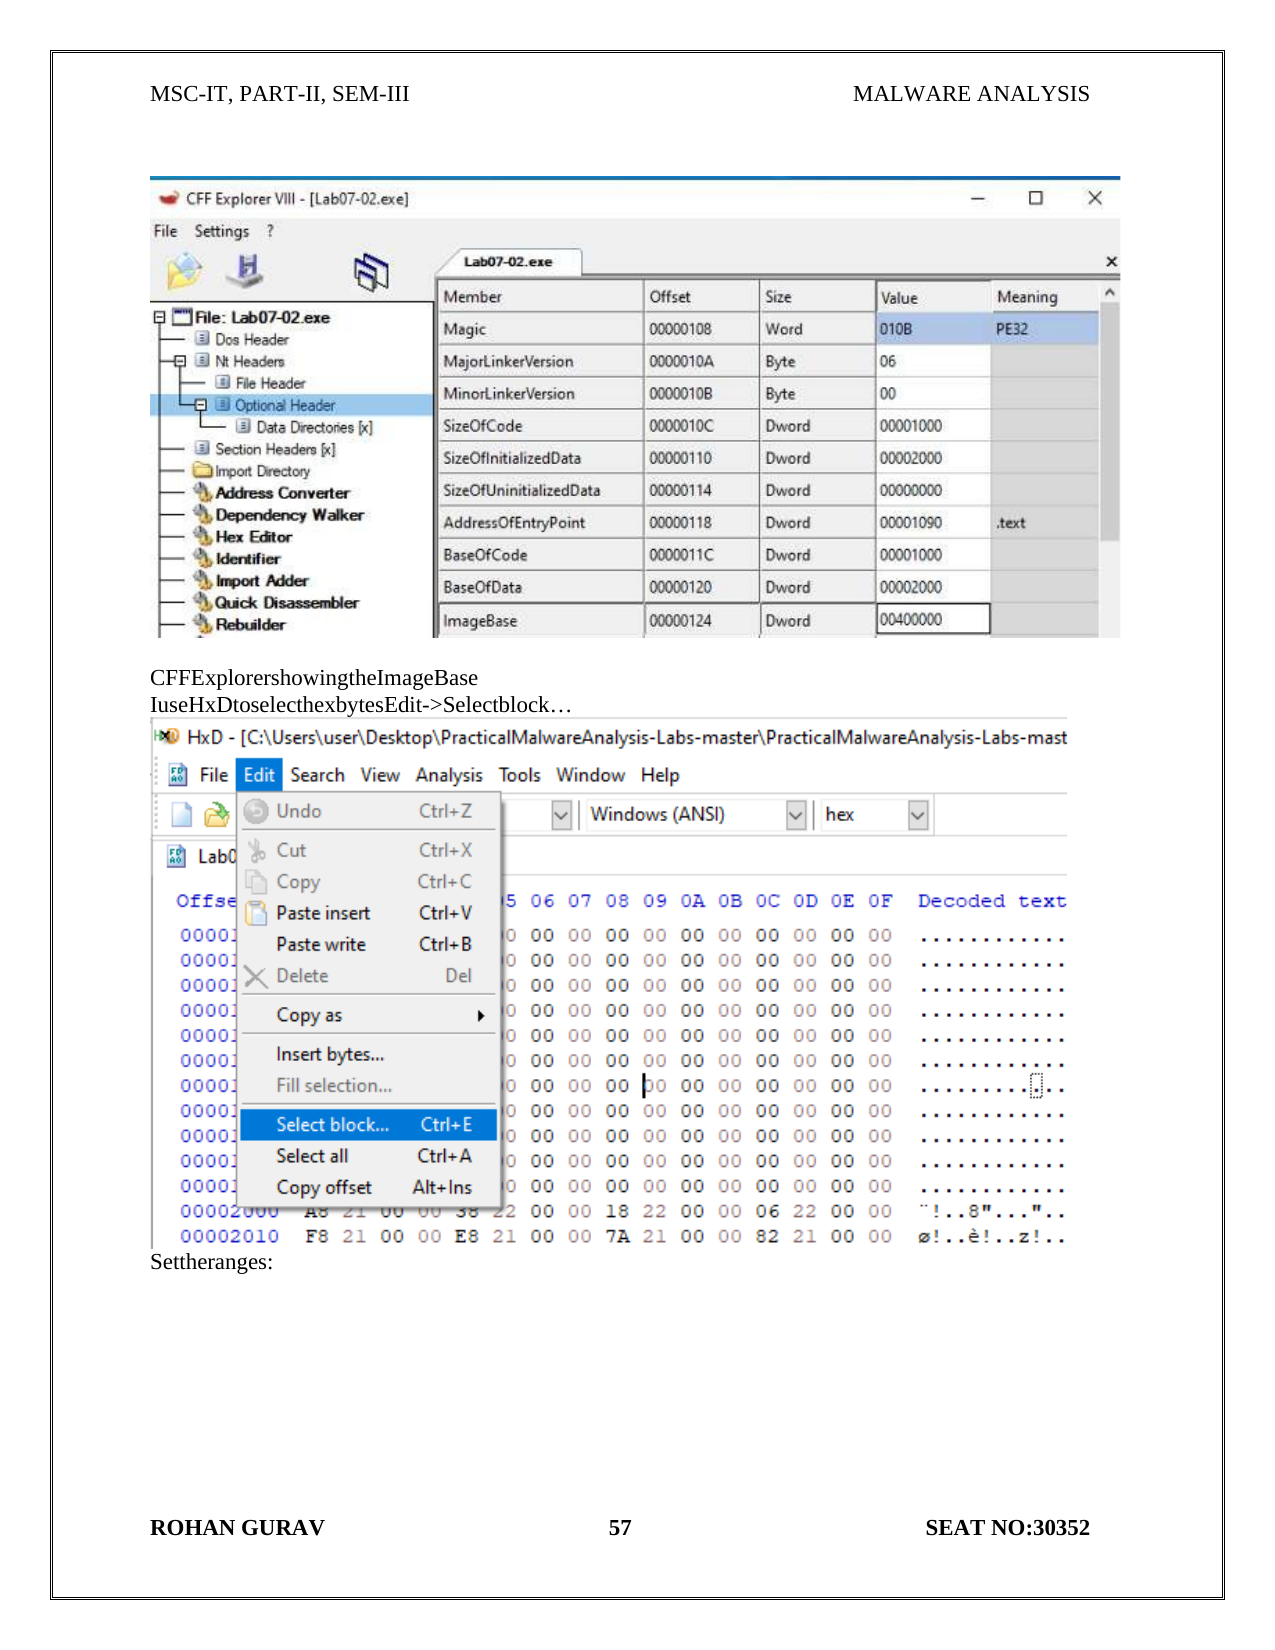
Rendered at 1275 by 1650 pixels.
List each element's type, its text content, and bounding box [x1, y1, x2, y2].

picture [150, 176, 1121, 638]
text CFFExplorershowingtheImageBase [150, 664, 1125, 691]
text IuseHxDtoselecthexbytesEdit->Selectblock… [150, 691, 1125, 717]
text Settheranges: [150, 1248, 1125, 1275]
picture [150, 717, 1068, 1249]
